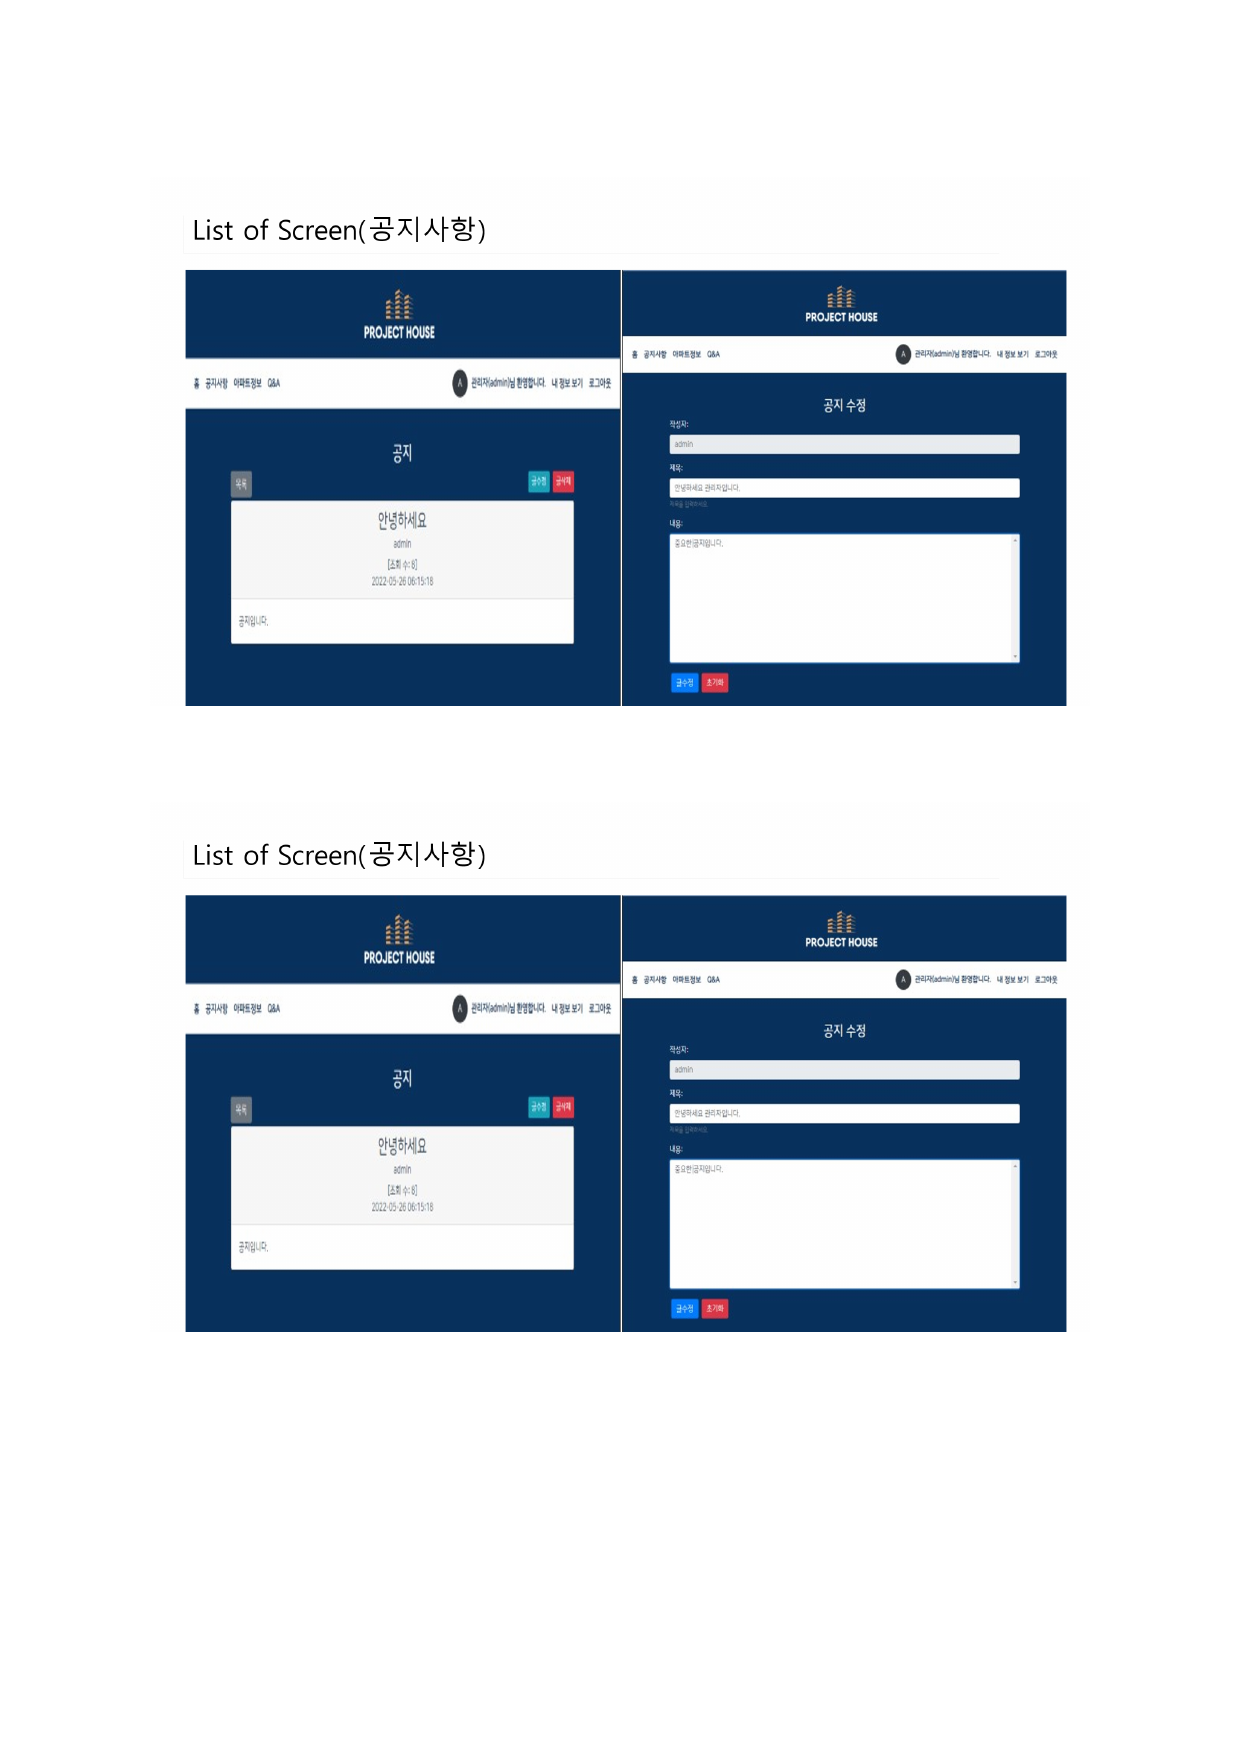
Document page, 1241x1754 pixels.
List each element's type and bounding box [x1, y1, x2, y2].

picture [150, 177, 1091, 706]
picture [150, 802, 1091, 1332]
